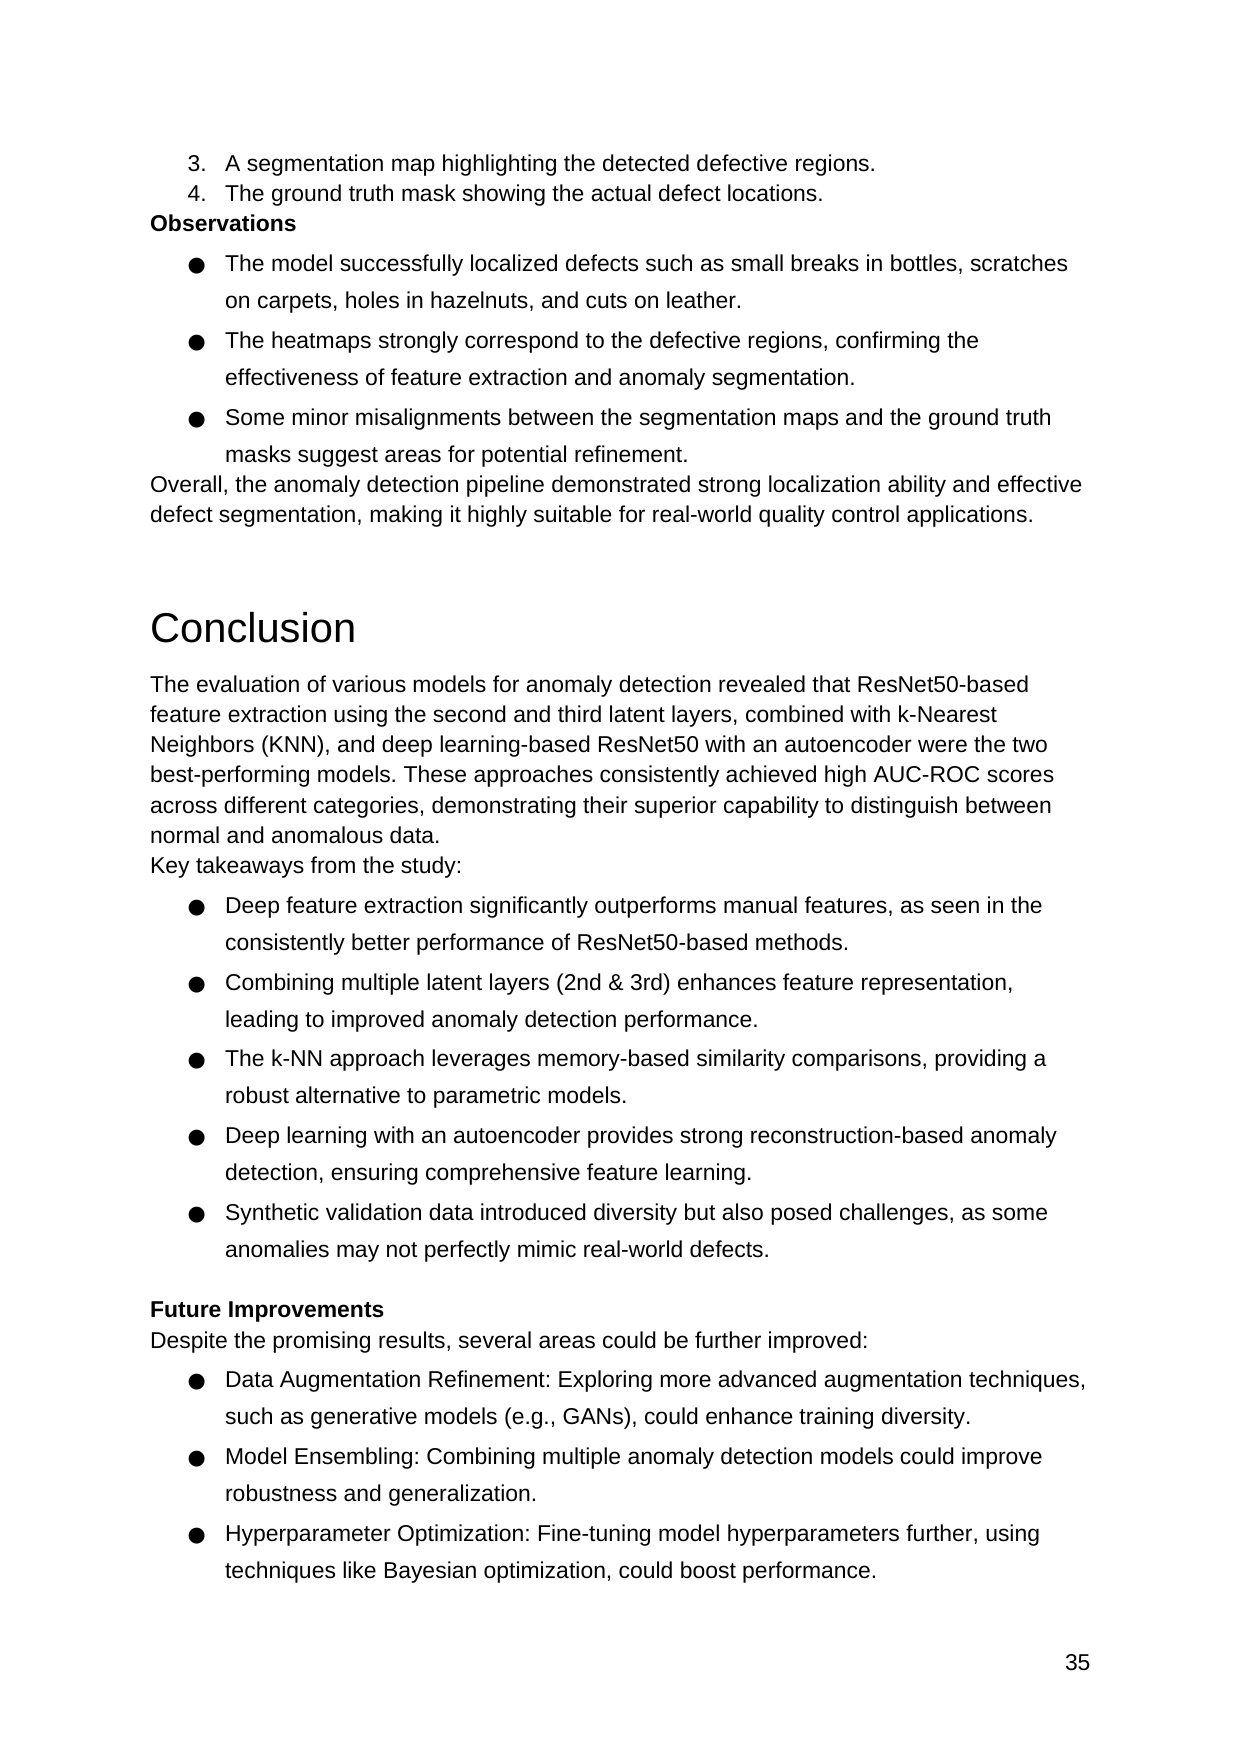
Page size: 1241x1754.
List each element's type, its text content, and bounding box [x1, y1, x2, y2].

subtitle Conclusion [150, 603, 1090, 651]
list A segmentation map highlighting the detected defective regions. [187, 150, 1090, 176]
text The evaluation of various models for anomaly detection revealed that ResNet50-based feature extraction using the second and third latent layers, combined with k-Nearest Neighbors (KNN), and deep learning-based ResNet50 with an autoencoder were the two best-performing models. These approaches consistently achieved high AUC-ROC scores across different categories, demonstrating their superior capability to distinguish between normal and anomalous data. [150, 671, 1090, 848]
list Hyperparameter Optimization: Fine-tuning model hyperparameters further, using techniques like Bayesian optimization, could boost performance. [187, 1510, 1090, 1583]
text Observations [150, 210, 1090, 237]
list Combining multiple latent layers (2nd & 3rd) enhances feature representation, leading to improved anomaly detection performance. [187, 959, 1090, 1032]
list Model Ensembling: Combining multiple anomaly detection models could improve robustness and generalization. [187, 1433, 1090, 1506]
list The model successfully localized defects such as small breaks in bottles, scratches on carpets, holes in hazelnuts, and cuts on leather. [187, 241, 1090, 313]
list Some minor misalignments between the segmentation maps and the ground truth masks suggest areas for potential refinement. [187, 394, 1090, 467]
list Synthetic validation data introduced diversity but also posed challenges, as some anomalies may not perfectly mimic real-world defects. [187, 1189, 1090, 1262]
text Despite the promising results, several areas could be further improved: [150, 1327, 1090, 1353]
list The ground truth mask showing the actual defect locations. [187, 180, 1090, 207]
list The heatmaps strongly correspond to the defective regions, confirming the effectiveness of feature extraction and anomaly segmentation. [187, 317, 1090, 390]
list Data Augmentation Refinement: Exploring more advanced augmentation techniques, such as generative models (e.g., GANs), could enhance training diversity. [187, 1357, 1090, 1430]
text Future Improvements [150, 1296, 1090, 1323]
list Deep feature extraction significantly outperforms manual features, as seen in the consistently better performance of ResNet50-based methods. [187, 882, 1090, 955]
text Overall, the anomaly detection pipeline demonstrated strong localization ability and effective defect segmentation, making it highly suitable for real-world quality control applications. [150, 471, 1090, 527]
text Key takeaways from the study: [150, 852, 1090, 878]
list Deep learning with an autoencoder provides strong reconstruction-based anomaly detection, ensuring comprehensive feature learning. [187, 1113, 1090, 1186]
list The k-NN approach leverages memory-based similarity comparisons, providing a robust alternative to parametric models. [187, 1036, 1090, 1109]
